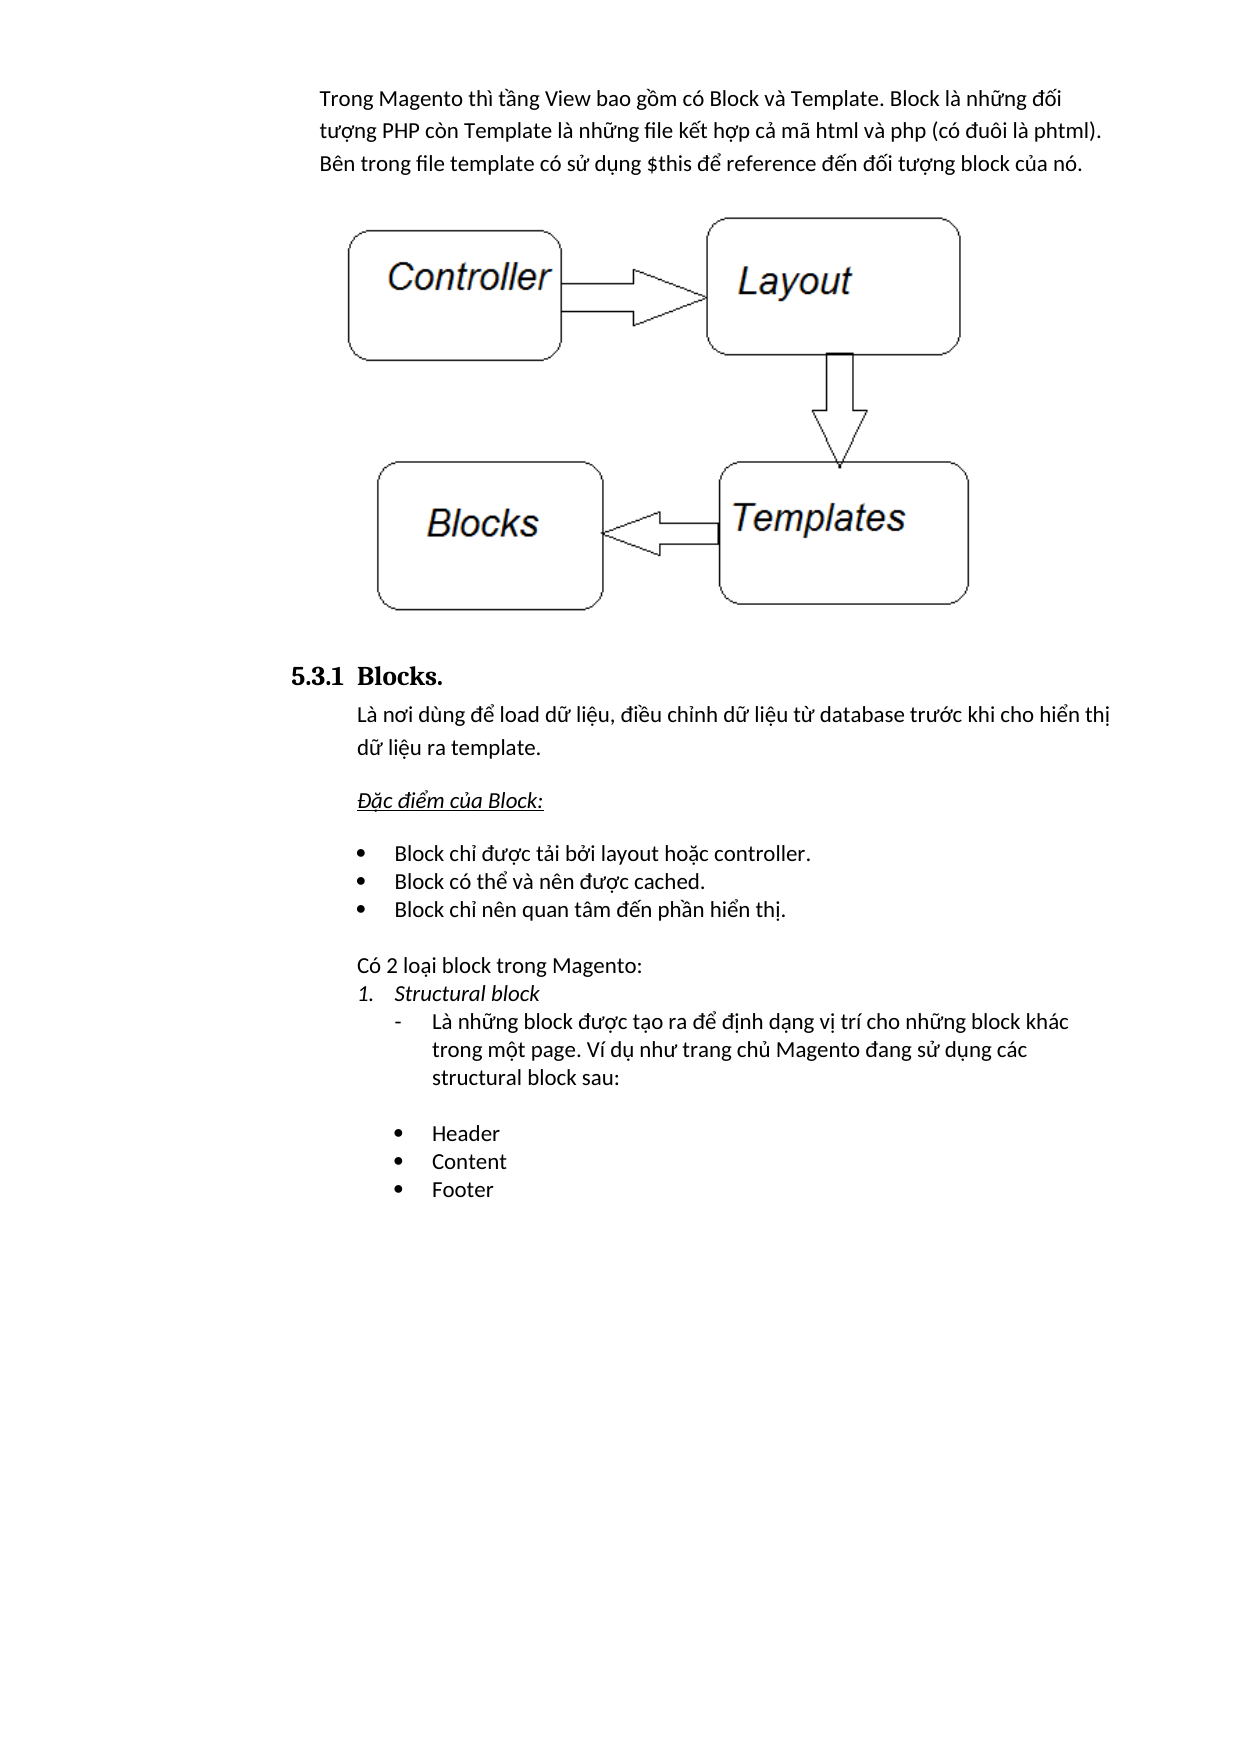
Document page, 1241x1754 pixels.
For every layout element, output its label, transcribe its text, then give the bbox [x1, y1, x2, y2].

list Footer [394, 1175, 1122, 1203]
list Structural block [357, 979, 1122, 1007]
list Là những block được tạo ra để định dạng vị trí cho những block khác trong một page. Ví dụ như trang chủ Magento đang sử dụng các structural block sau: [394, 1007, 1122, 1091]
list Block có thể và nên được cached. [357, 867, 1122, 895]
subtitle Blocks. [291, 661, 1122, 692]
text Trong Magento thì tầng View bao gồm có Block và Template. Block là những đối tượng PHP còn Template là những file kết hợp cả mã html và php (có đuôi là phtml). Bên trong file template có sử dụng $this để reference đến đối tượng block của nó. [319, 84, 1122, 177]
text Có 2 loại block trong Magento: [357, 951, 1122, 979]
list Block chỉ nên quan tâm đến phần hiển thị. [357, 895, 1122, 923]
list Header [394, 1119, 1122, 1147]
list Content [394, 1147, 1122, 1175]
text Là nơi dùng để load dữ liệu, điều chỉnh dữ liệu từ database trước khi cho hiển thị dữ liệu ra template. [357, 701, 1122, 761]
picture [319, 201, 1015, 637]
text Đặc điểm của Block: [357, 786, 1122, 814]
list Block chỉ được tải bởi layout hoặc controller. [357, 839, 1122, 867]
